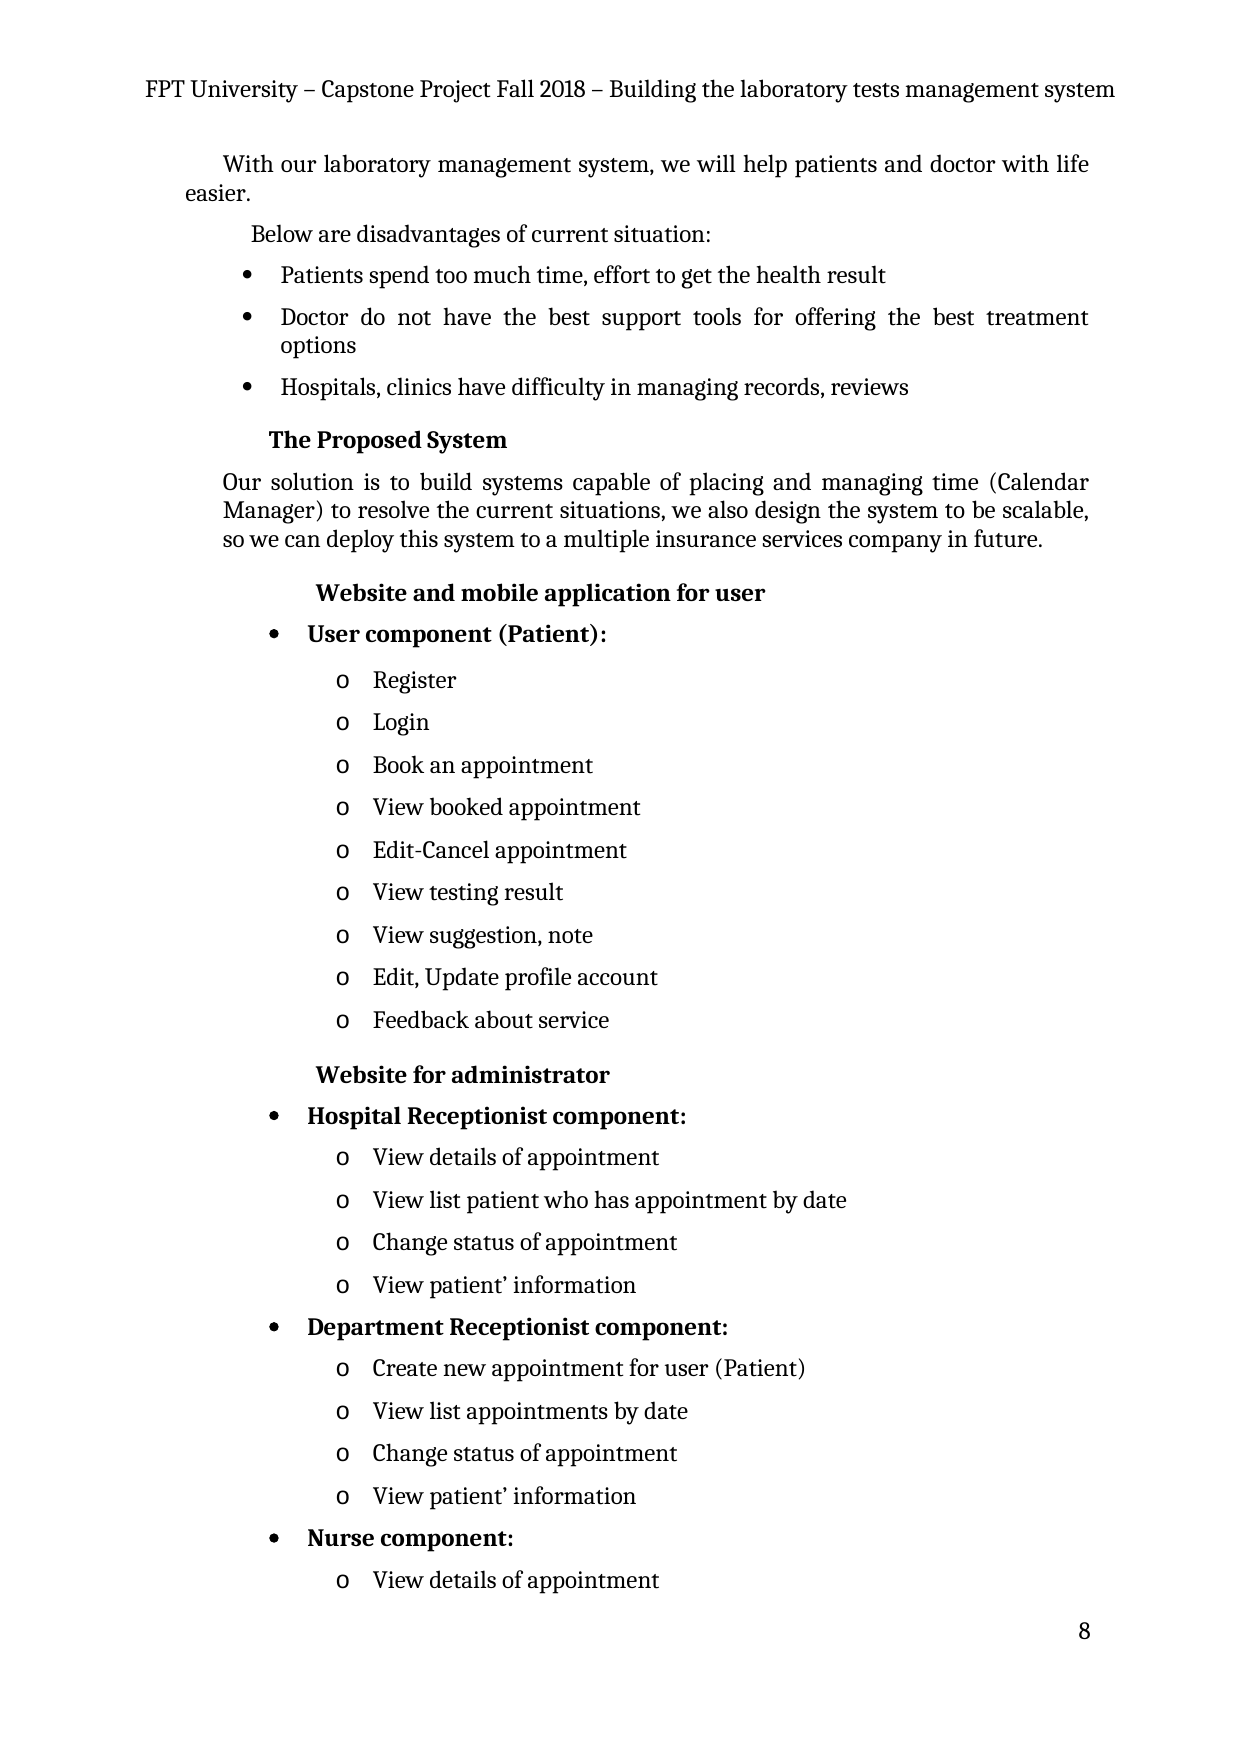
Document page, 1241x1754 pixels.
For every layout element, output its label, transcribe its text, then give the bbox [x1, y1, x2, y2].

list View booked appointment [335, 793, 1090, 823]
list Change status of appointment [335, 1228, 1090, 1258]
list Patients spend too much time, effort to get the health result [243, 261, 1090, 290]
list Website and mobile application for user [316, 579, 1090, 607]
list Hospital Receptionist component: [269, 1102, 1090, 1131]
list Create new appointment for user (Patient) [335, 1354, 1090, 1384]
list The Proposed System [269, 426, 1090, 455]
list Register [335, 666, 1090, 696]
list View details of appointment [335, 1566, 1090, 1596]
list Doctor do not have the best support tools for offering the best treatment options [243, 302, 1090, 360]
list View patient’ information [335, 1271, 1090, 1301]
list Hospitals, clinics have difficulty in managing records, reviews [243, 372, 1090, 401]
list View details of appointment [335, 1143, 1090, 1173]
list User component (Patient): [269, 620, 1090, 649]
text With our laboratory management system, we will help patients and doctor with life easier. [185, 150, 1090, 207]
list Change status of appointment [335, 1439, 1090, 1469]
text Our solution is to build systems capable of placing and managing time (Calendar Manager) to resolve the current situations, we also design the system to be scalable, so we can deploy this system to a multiple insurance services company in future. [223, 467, 1090, 554]
text Below are disadvantages of current situation: [177, 220, 1090, 249]
list View patient’ information [335, 1482, 1090, 1512]
list View list patient who has appointment by date [335, 1186, 1090, 1216]
list Department Receptionist component: [269, 1313, 1090, 1342]
list View list appointments by date [335, 1397, 1090, 1427]
list Book an appointment [335, 751, 1090, 781]
list Edit, Update profile account [335, 963, 1090, 993]
list Edit-Cancel appointment [335, 836, 1090, 866]
list Nurse component: [269, 1524, 1090, 1553]
list Website for administrator [316, 1061, 1090, 1089]
list View testing result [335, 878, 1090, 908]
list View suggestion, note [335, 921, 1090, 951]
list Feedback about service [335, 1006, 1090, 1036]
list Login [335, 708, 1090, 738]
